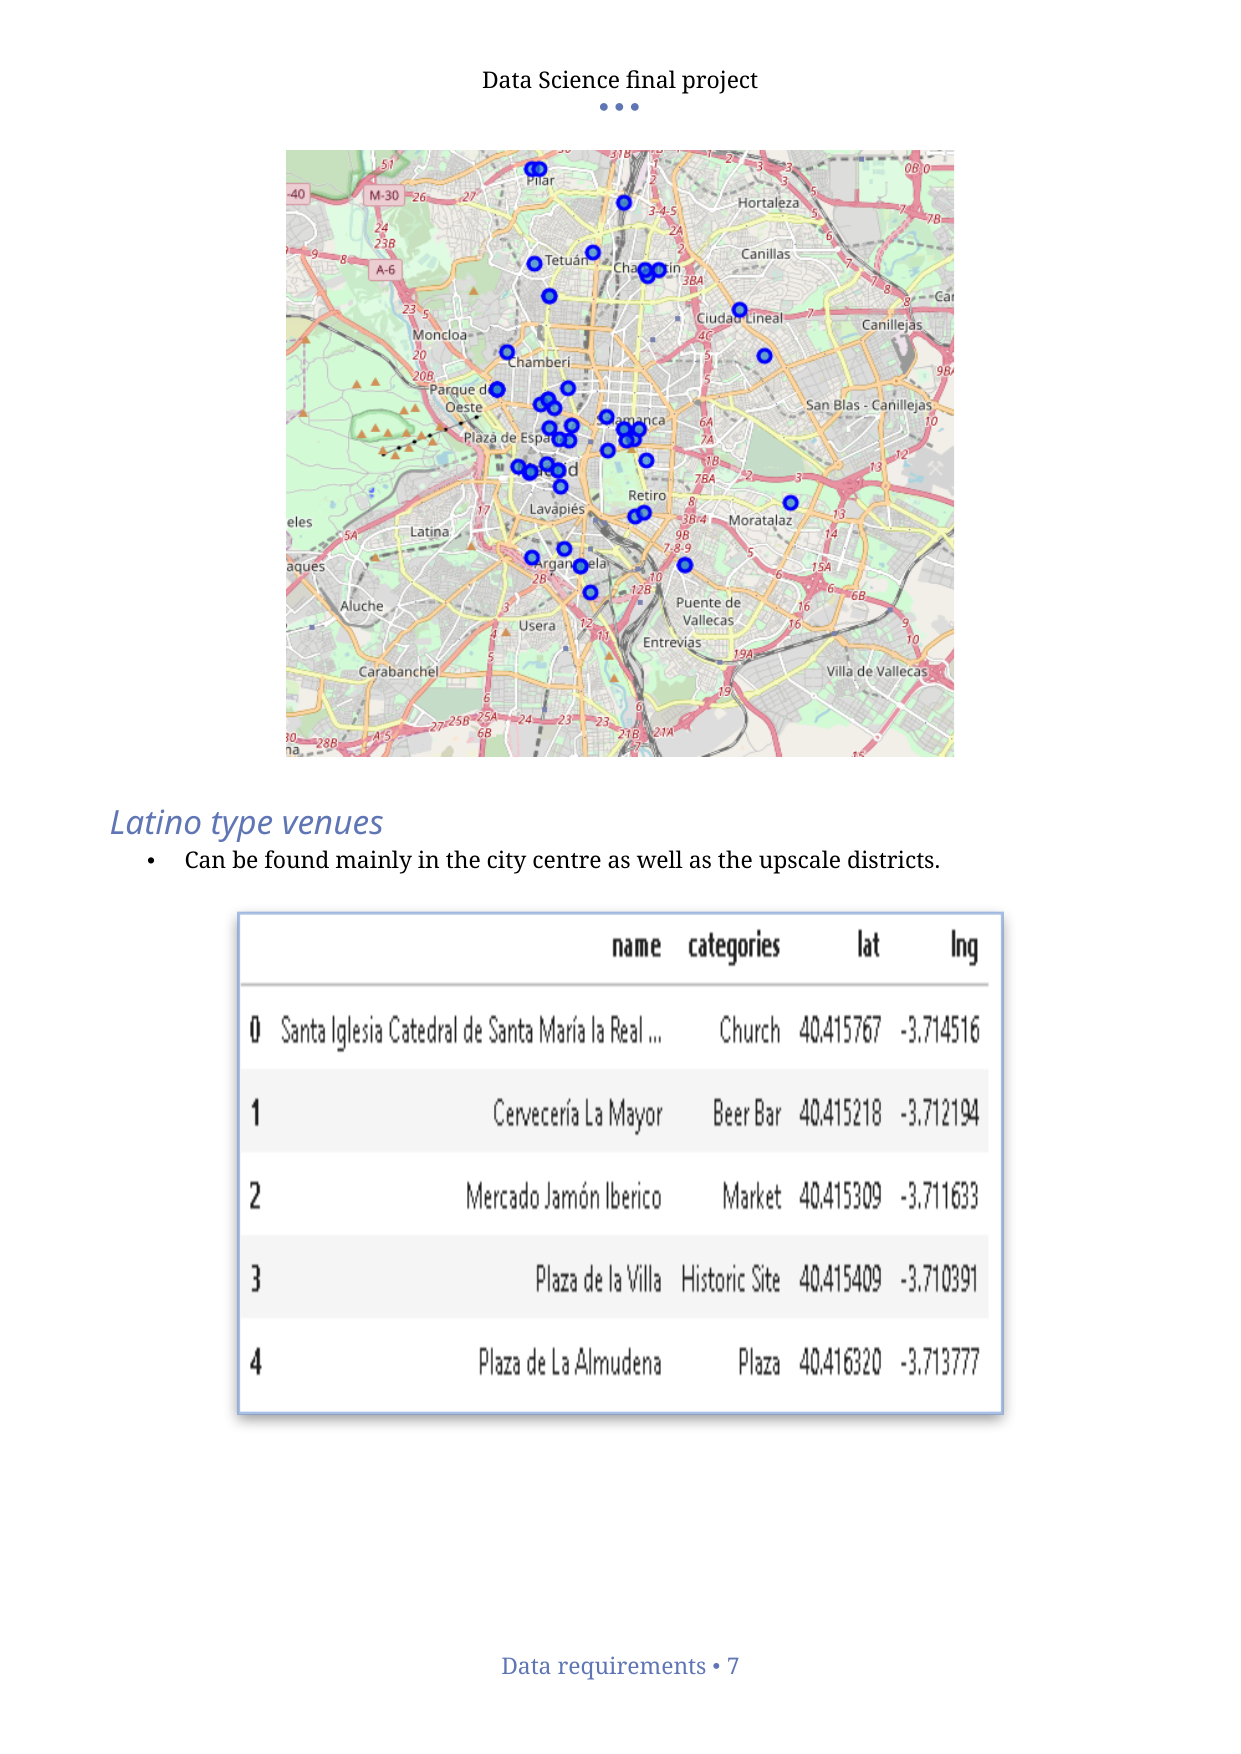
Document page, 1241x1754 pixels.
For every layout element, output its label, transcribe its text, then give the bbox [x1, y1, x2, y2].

subtitle Latino type venues [109, 798, 1131, 844]
picture [241, 915, 1000, 1411]
list Can be found mainly in the city centre as well as the upscale districts. [147, 844, 1131, 875]
picture [286, 150, 955, 757]
